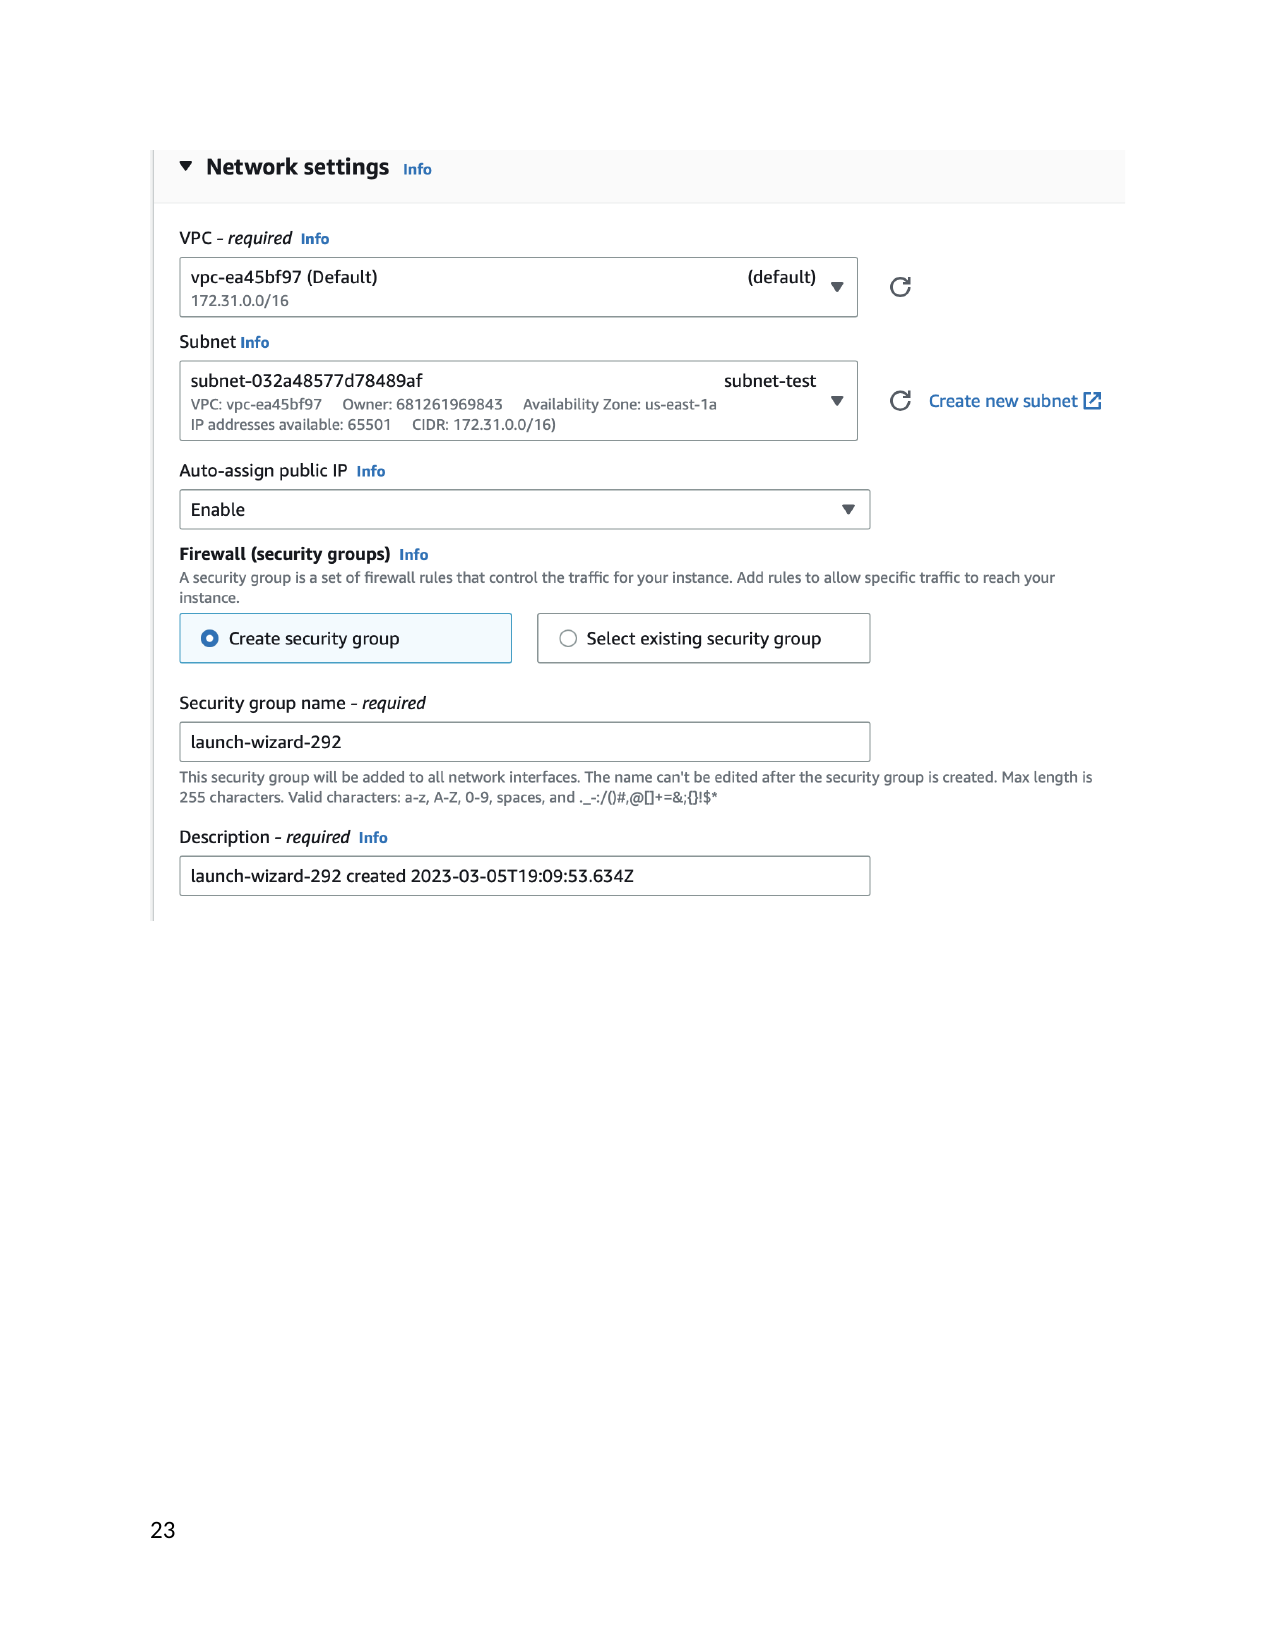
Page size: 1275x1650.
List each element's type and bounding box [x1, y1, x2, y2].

picture [150, 150, 1125, 921]
